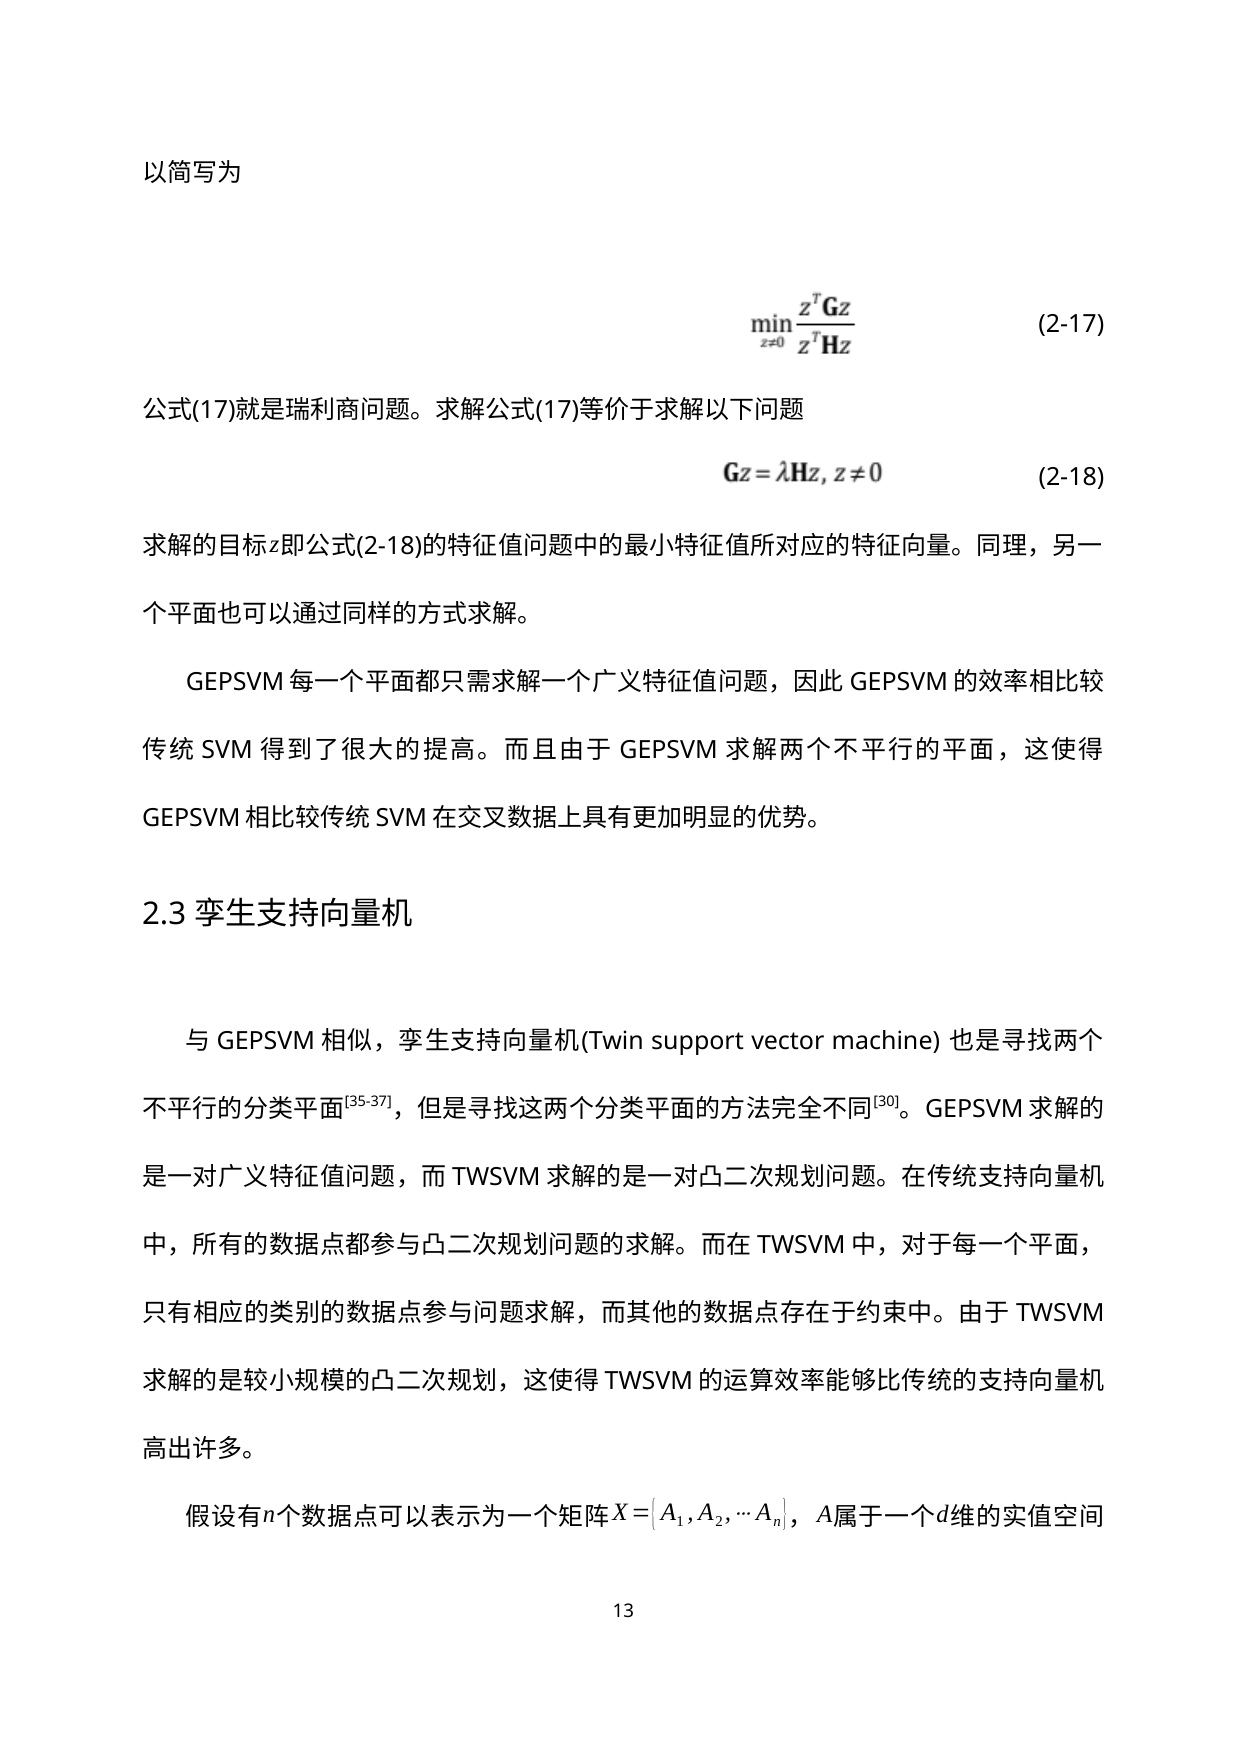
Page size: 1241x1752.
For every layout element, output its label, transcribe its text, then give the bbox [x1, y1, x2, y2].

text (2-17) [142, 272, 1104, 374]
text 求解的目标即公式(2-18)的特征值问题中的最小特征值所对应的特征向量。同理，另一个平面也可以通过同样的方式求解。 [142, 510, 1104, 646]
text 公式(17)就是瑞利商问题。求解公式(17)等价于求解以下问题 [142, 374, 1104, 442]
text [142, 136, 1104, 204]
text (2-18) [142, 442, 1104, 510]
subtitle 2.3 孪生支持向量机 [142, 877, 1104, 944]
text GEPSVM每一个平面都只需求解一个广义特征值问题，因此GEPSVM的效率相比较传统SVM得到了很大的提高。而且由于GEPSVM求解两个不平行的平面，这使得GEPSVM相比较传统SVM在交叉数据上具有更加明显的优势。 [142, 646, 1104, 849]
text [142, 1480, 1104, 1548]
text 与GEPSVM相似，孪生支持向量机(Twin support vector machine) 也是寻找两个不平行的分类平面[35-37]，但是寻找这两个分类平面的方法完全不同[30]。GEPSVM求解的是一对广义特征值问题，而TWSVM求解的是一对凸二次规划问题。在传统支持向量机中，所有的数据点都参与凸二次规划问题的求解。而在TWSVM中，对于每一个平面，只有相应的类别的数据点参与问题求解，而其他的数据点存在于约束中。由于TWSVM求解的是较小规模的凸二次规划，这使得TWSVM的运算效率能够比传统的支持向量机高出许多。 [142, 1005, 1104, 1480]
